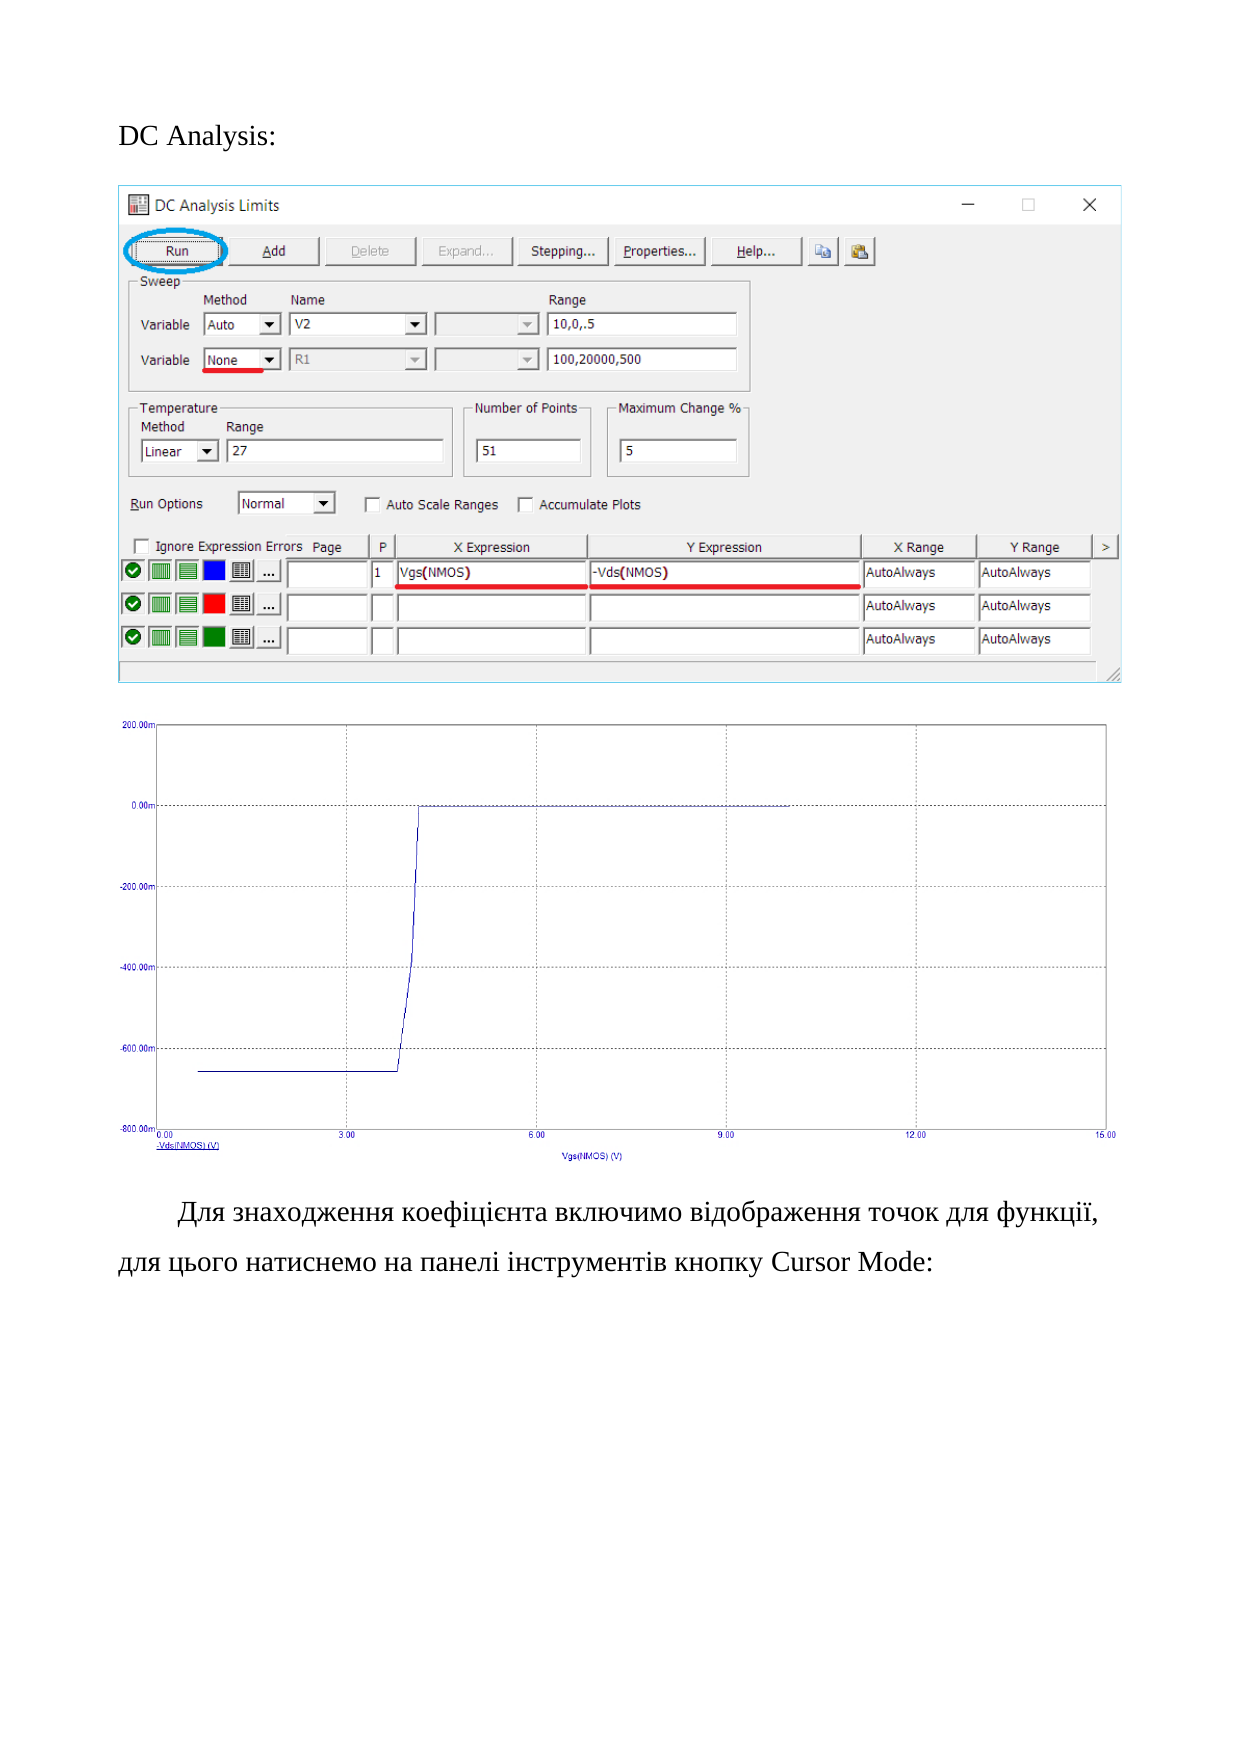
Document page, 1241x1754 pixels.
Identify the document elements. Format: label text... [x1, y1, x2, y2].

picture [118, 185, 1122, 683]
text Для знаходження коефіцієнта включимо відображення точок для функції, для цього натиснемо на панелі інструментів кнопку Cursor Mode: [118, 1194, 1122, 1278]
picture [118, 713, 1119, 1164]
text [118, 118, 1122, 152]
